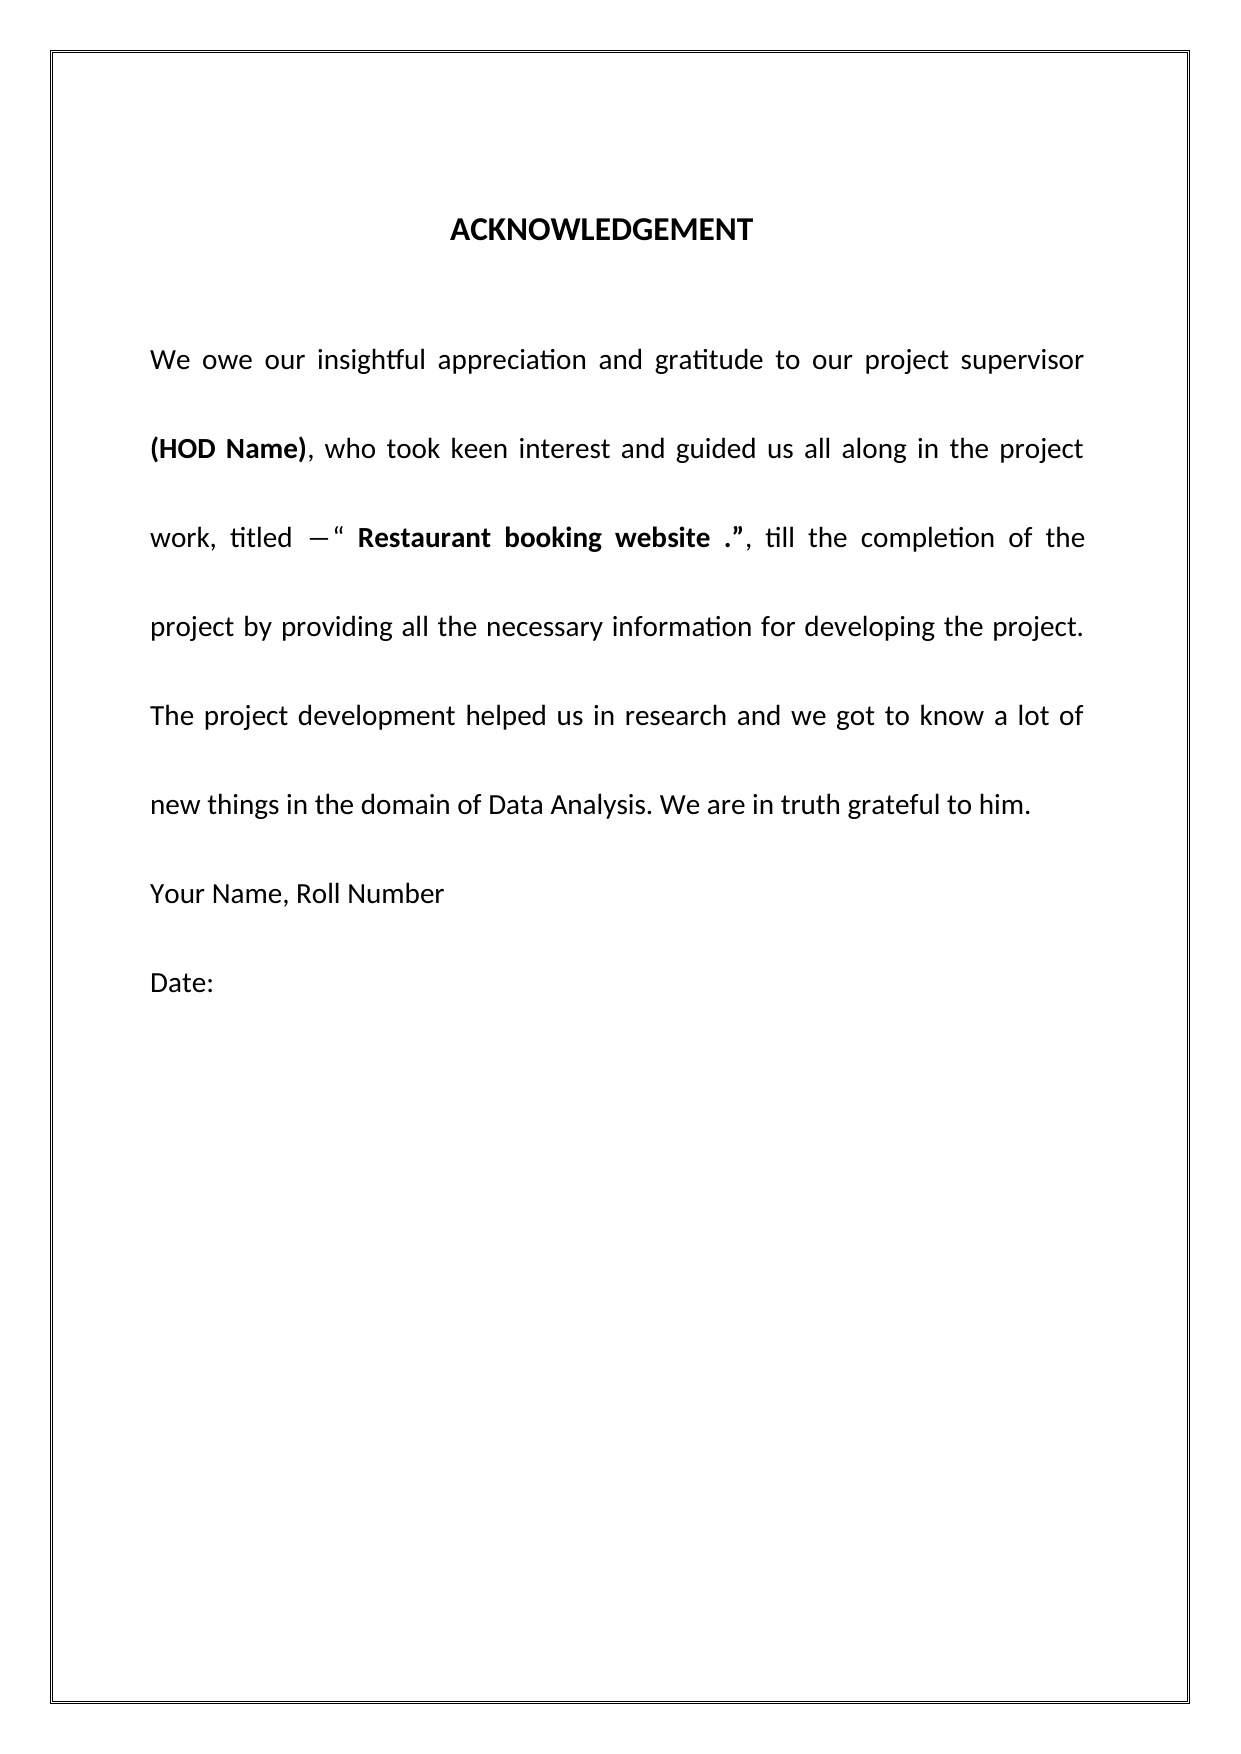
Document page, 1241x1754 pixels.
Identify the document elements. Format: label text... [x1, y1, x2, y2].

text Date: [150, 964, 1090, 1000]
text We owe our insightful appreciation and gratitude to our project supervisor (HOD Name), who took keen interest and guided us all along in the project work, titled ―“ Restaurant booking website .”, till the completion of the project by providing all the necessary information for developing the project. The project development helped us in research and we got to know a lot of new things in the domain of Data Analysis. We are in truth grateful to him. [150, 341, 1086, 822]
text ACKNOWLEDGEMENT [375, 207, 1090, 248]
text Your Name, Roll Number [150, 875, 1086, 911]
